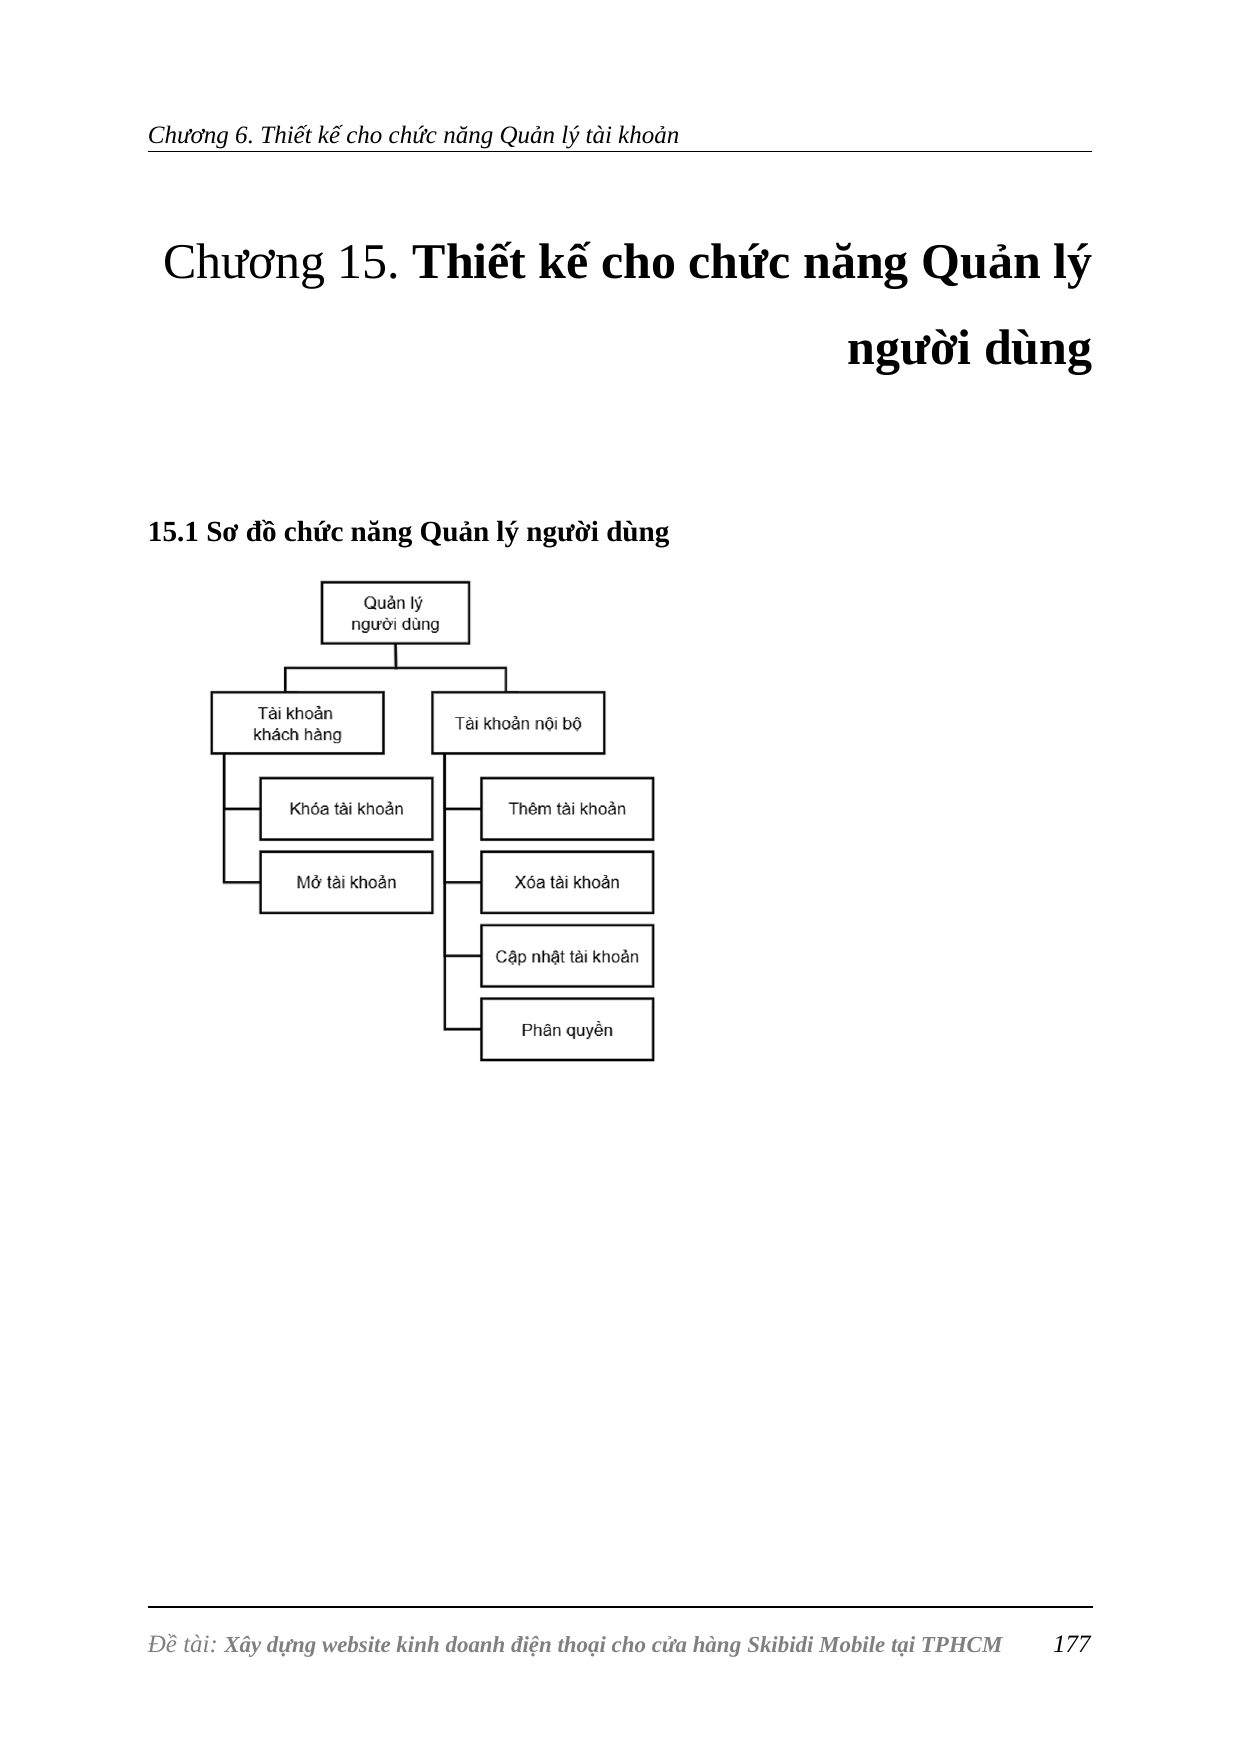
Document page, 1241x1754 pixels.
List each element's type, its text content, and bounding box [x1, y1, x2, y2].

subtitle Thiết kế cho chức năng Quản lý người dùng [148, 232, 1092, 376]
picture [206, 575, 659, 1068]
subtitle Sơ đồ chức năng Quản lý người dùng [148, 504, 1092, 550]
